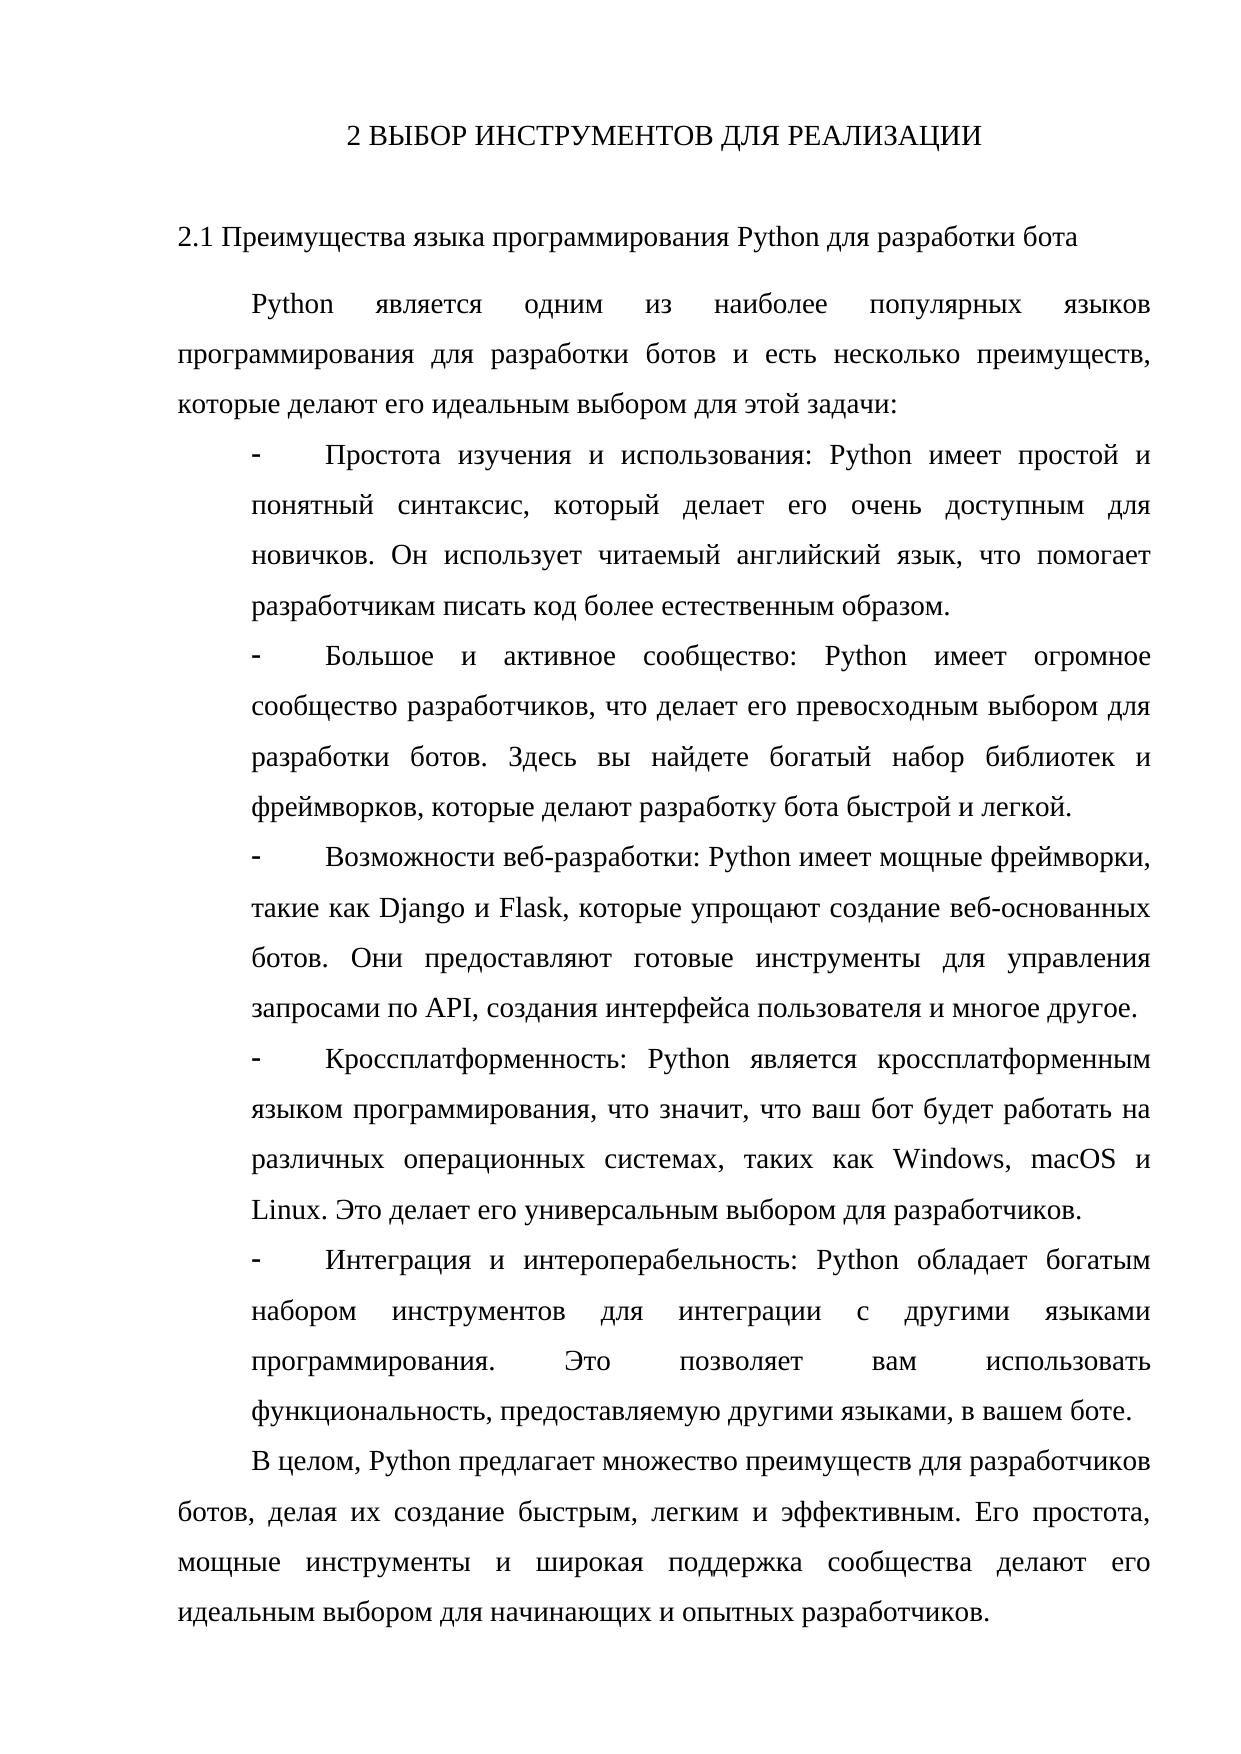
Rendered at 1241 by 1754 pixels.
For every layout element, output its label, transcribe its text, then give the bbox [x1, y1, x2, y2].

list Кроссплатформенность: Python является кроссплатформенным языком программирования, что значит, что ваш бот будет работать на различных операционных системах, таких как Windows, macOS и Linux. Это делает его универсальным выбором для разработчиков. [251, 1041, 1152, 1225]
list Простота изучения и использования: Python имеет простой и понятный синтаксис, который делает его очень доступным для новичков. Он использует читаемый английский язык, что помогает разработчикам писать код более естественным образом. [251, 437, 1152, 621]
list Python является одним из наиболее популярных языков программирования для разработки ботов и есть несколько преимуществ, которые делают его идеальным выбором для этой задачи: [177, 286, 1152, 420]
list 2 ВЫБОР ИНСТРУМЕНТОВ ДЛЯ РЕАЛИЗАЦИИ [177, 118, 1152, 152]
list 2.1 Преимущества языка программирования Python для разработки бота [177, 219, 1152, 252]
list Возможности веб-разработки: Python имеет мощные фреймворки, такие как Django и Flask, которые упрощают создание веб-основанных ботов. Они предоставляют готовые инструменты для управления запросами по API, создания интерфейса пользователя и многое другое. [251, 839, 1152, 1024]
list Интеграция и интероперабельность: Python обладает богатым набором инструментов для интеграции с другими языками программирования. Это позволяет вам использовать функциональность, предоставляемую другими языками, в вашем боте. [251, 1242, 1152, 1427]
list Большое и активное сообщество: Python имеет огромное сообщество разработчиков, что делает его превосходным выбором для разработки ботов. Здесь вы найдете богатый набор библиотек и фреймворков, которые делают разработку бота быстрой и легкой. [251, 638, 1152, 823]
list В целом, Python предлагает множество преимуществ для разработчиков ботов, делая их создание быстрым, легким и эффективным. Его простота, мощные инструменты и широкая поддержка сообщества делают его идеальным выбором для начинающих и опытных разработчиков. [177, 1443, 1152, 1628]
